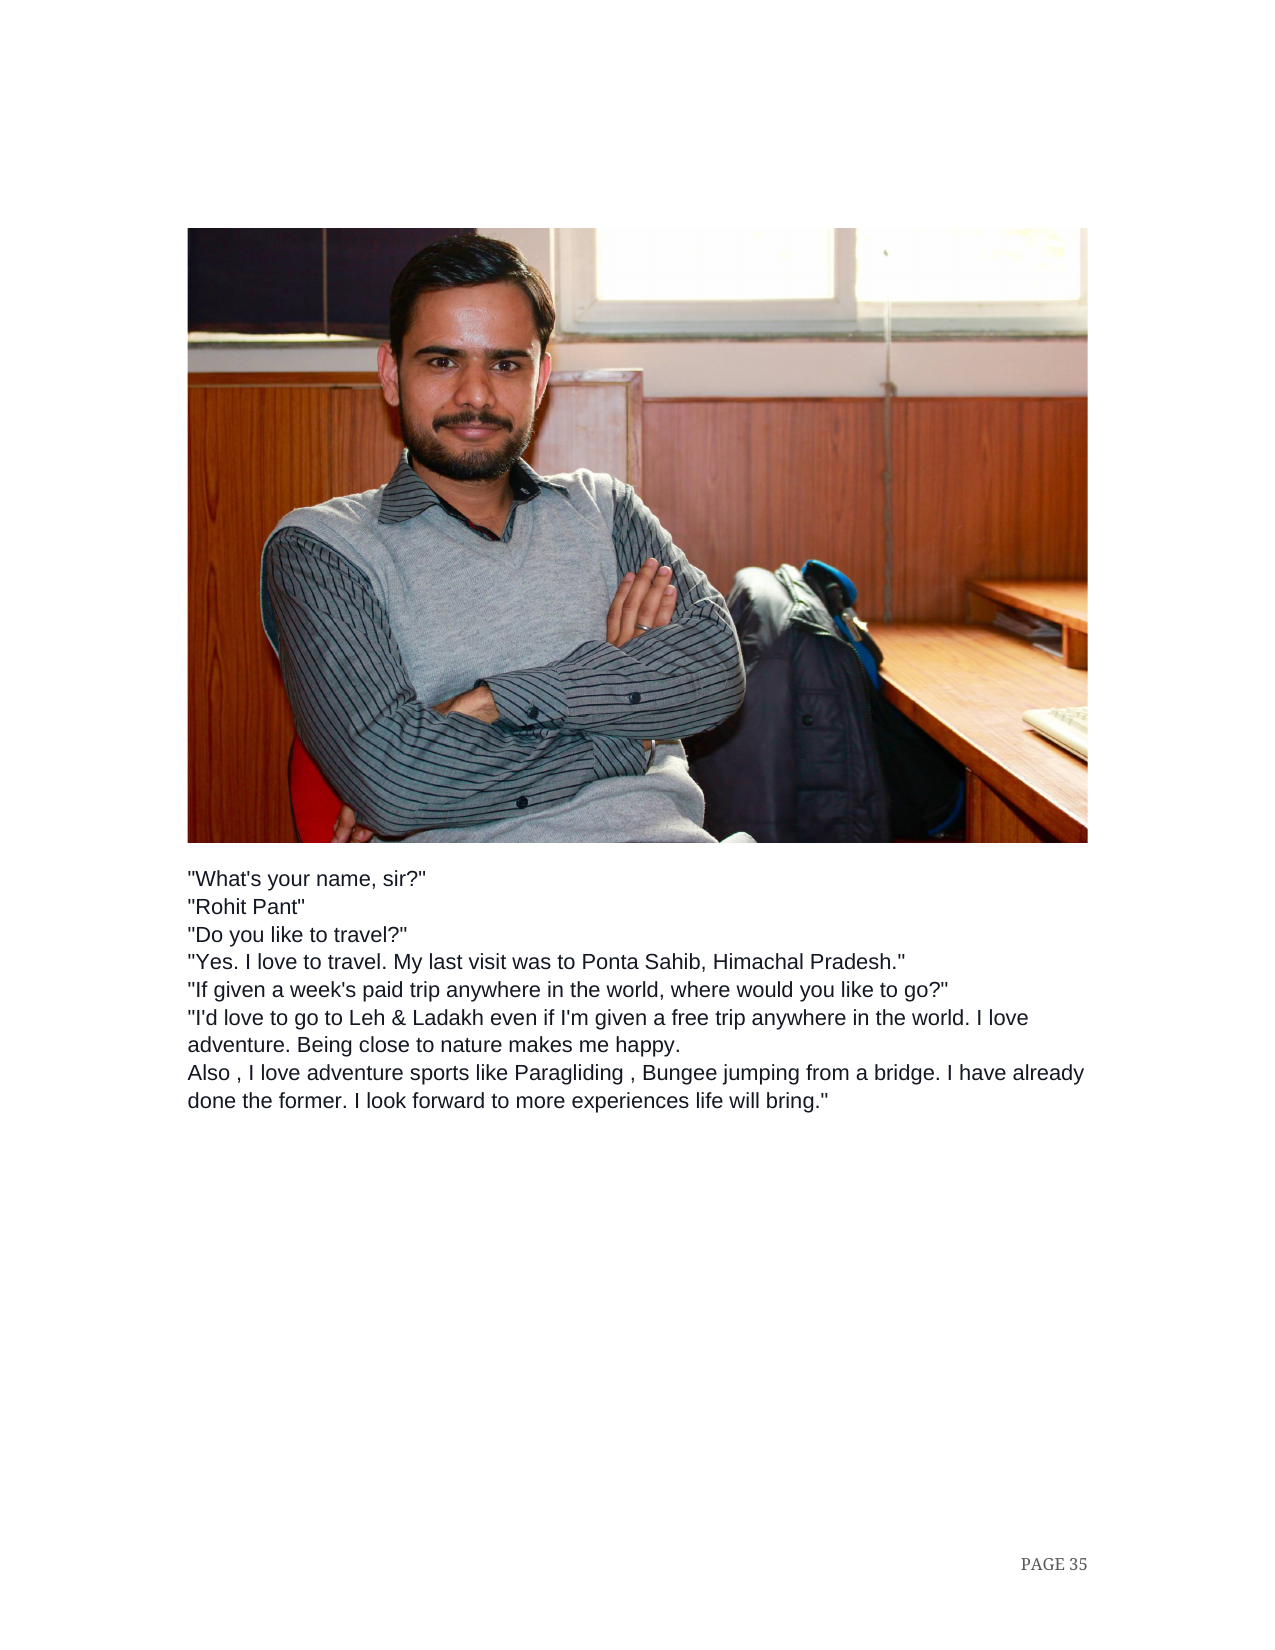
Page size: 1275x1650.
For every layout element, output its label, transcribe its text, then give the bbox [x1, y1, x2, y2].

picture [187, 228, 1088, 843]
text "What's your name, sir?" "Rohit Pant" "Do you like to travel?" "Yes. I love to travel. My last visit was to Ponta Sahib, Himachal Pradesh." "If given a week's paid trip anywhere in the world, where would you like to go?" "I'd love to go to Leh & Ladakh even if I'm given a free trip anywhere in the world. I love adventure. Being close to nature makes me happy. Also , I love adventure sports like Paragliding , Bungee jumping from a bridge. I have already done the former. I look forward to more experiences life will bring." [187, 866, 1087, 1113]
